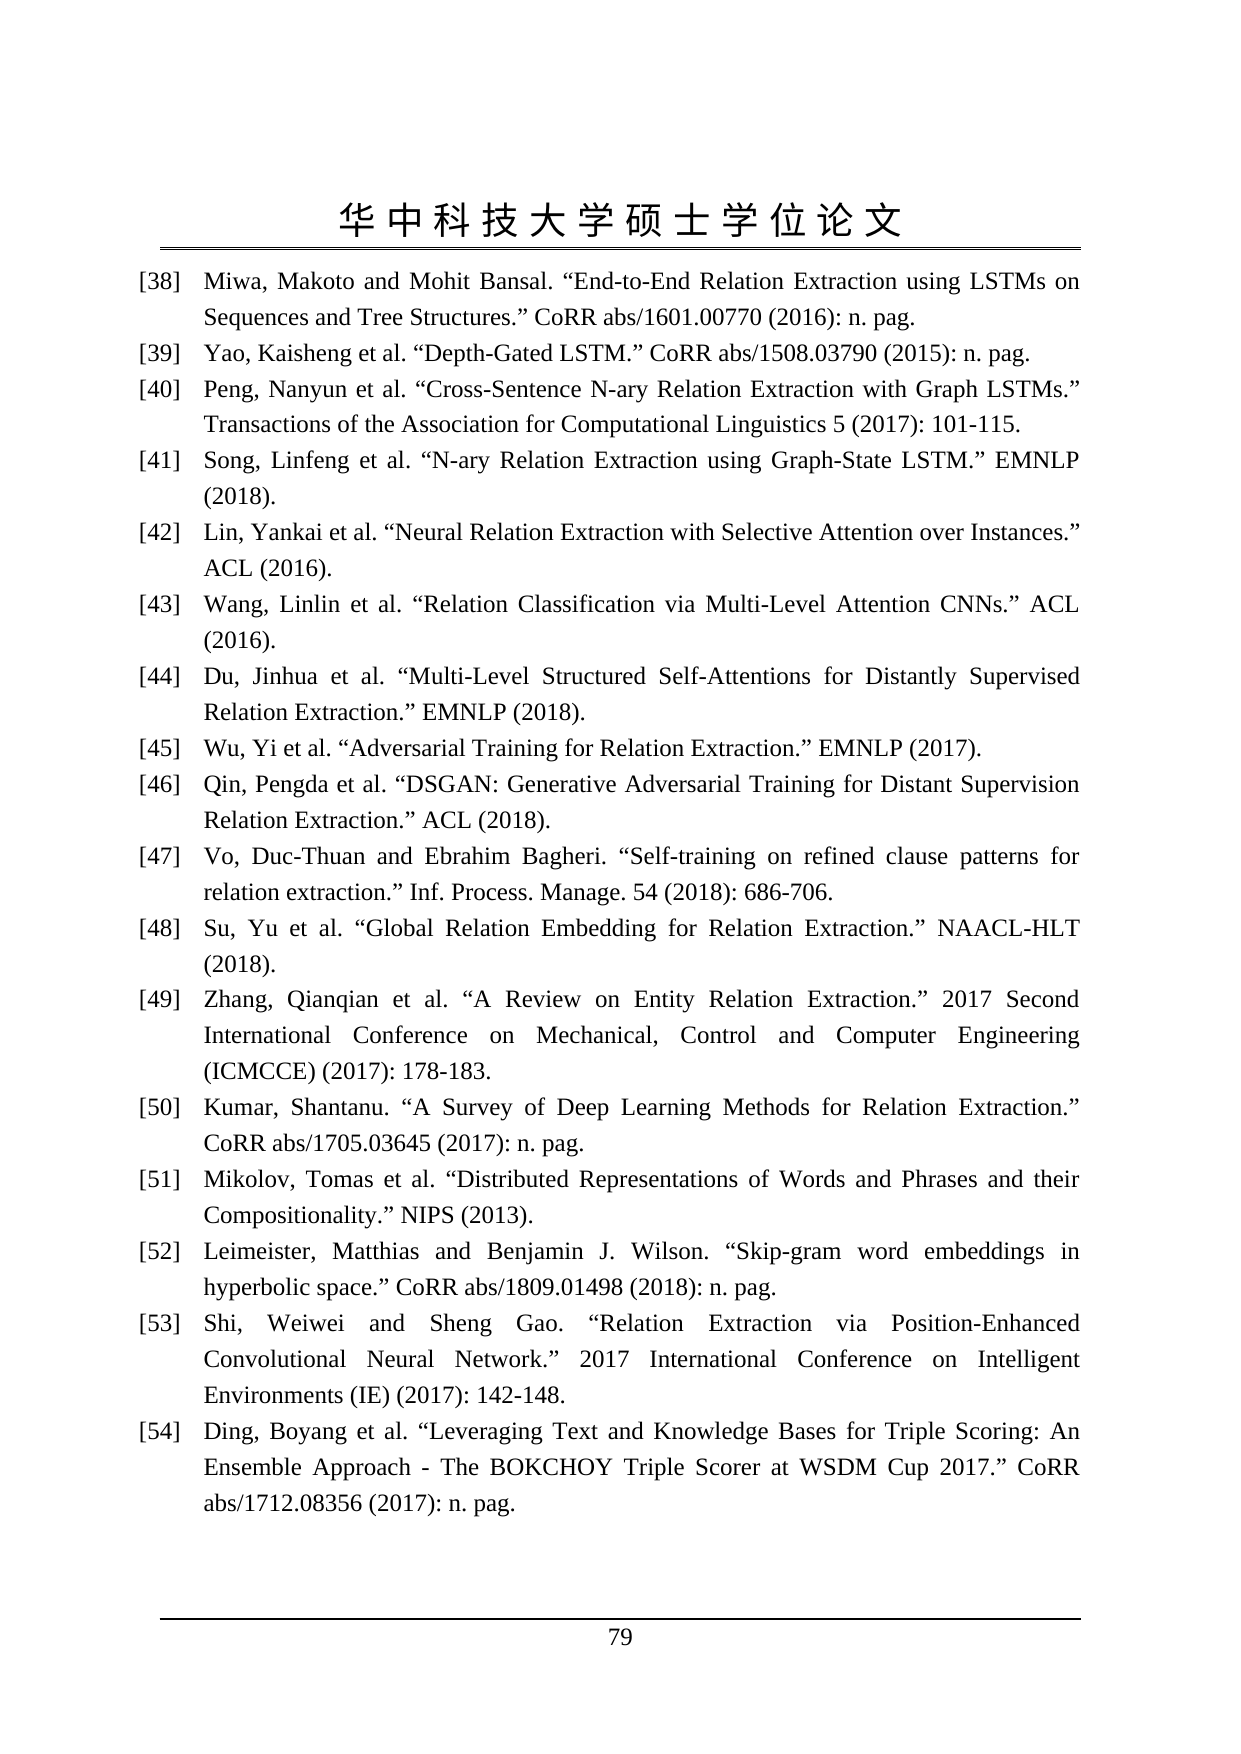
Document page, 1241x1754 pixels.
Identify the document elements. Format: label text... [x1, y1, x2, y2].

list Qin, Pengda et al. “DSGAN: Generative Adversarial Training for Distant Supervision Relation Extraction.” ACL (2018). [159, 769, 1081, 834]
list Leimeister, Matthias and Benjamin J. Wilson. “Skip-gram word embeddings in hyperbolic space.” CoRR abs/1809.01498 (2018): n. pag. [159, 1236, 1081, 1301]
list Yao, Kaisheng et al. “Depth-Gated LSTM.” CoRR abs/1508.03790 (2015): n. pag. [159, 338, 1081, 366]
list Wu, Yi et al. “Adversarial Training for Relation Extraction.” EMNLP (2017). [159, 733, 1081, 762]
list Zhang, Qianqian et al. “A Review on Entity Relation Extraction.” 2017 Second International Conference on Mechanical, Control and Computer Engineering (ICMCCE) (2017): 178-183. [159, 984, 1081, 1085]
list Miwa, Makoto and Mohit Bansal. “End-to-End Relation Extraction using LSTMs on Sequences and Tree Structures.” CoRR abs/1601.00770 (2016): n. pag. [159, 266, 1081, 331]
list Peng, Nanyun et al. “Cross-Sentence N-ary Relation Extraction with Graph LSTMs.” Transactions of the Association for Computational Linguistics 5 (2017): 101-115. [159, 374, 1081, 438]
list Du, Jinhua et al. “Multi-Level Structured Self-Attentions for Distantly Supervised Relation Extraction.” EMNLP (2018). [159, 661, 1081, 726]
list Lin, Yankai et al. “Neural Relation Extraction with Selective Attention over Instances.” ACL (2016). [159, 517, 1081, 582]
list Ding, Boyang et al. “Leveraging Text and Knowledge Bases for Triple Scoring: An Ensemble Approach - The BOKCHOY Triple Scorer at WSDM Cup 2017.” CoRR abs/1712.08356 (2017): n. pag. [159, 1416, 1081, 1516]
list Song, Linfeng et al. “N-ary Relation Extraction using Graph-State LSTM.” EMNLP (2018). [159, 446, 1081, 510]
list Mikolov, Tomas et al. “Distributed Representations of Words and Phrases and their Compositionality.” NIPS (2013). [159, 1164, 1081, 1229]
list Kumar, Shantanu. “A Survey of Deep Learning Methods for Relation Extraction.” CoRR abs/1705.03645 (2017): n. pag. [159, 1092, 1081, 1157]
list Vo, Duc-Thuan and Ebrahim Bagheri. “Self-training on refined clause patterns for relation extraction.” Inf. Process. Manage. 54 (2018): 686-706. [159, 841, 1081, 906]
list Wang, Linlin et al. “Relation Classification via Multi-Level Attention CNNs.” ACL (2016). [159, 589, 1081, 654]
list Shi, Weiwei and Sheng Gao. “Relation Extraction via Position-Enhanced Convolutional Neural Network.” 2017 International Conference on Intelligent Environments (IE) (2017): 142-148. [159, 1308, 1081, 1409]
list Su, Yu et al. “Global Relation Embedding for Relation Extraction.” NAACL-HLT (2018). [159, 913, 1081, 977]
